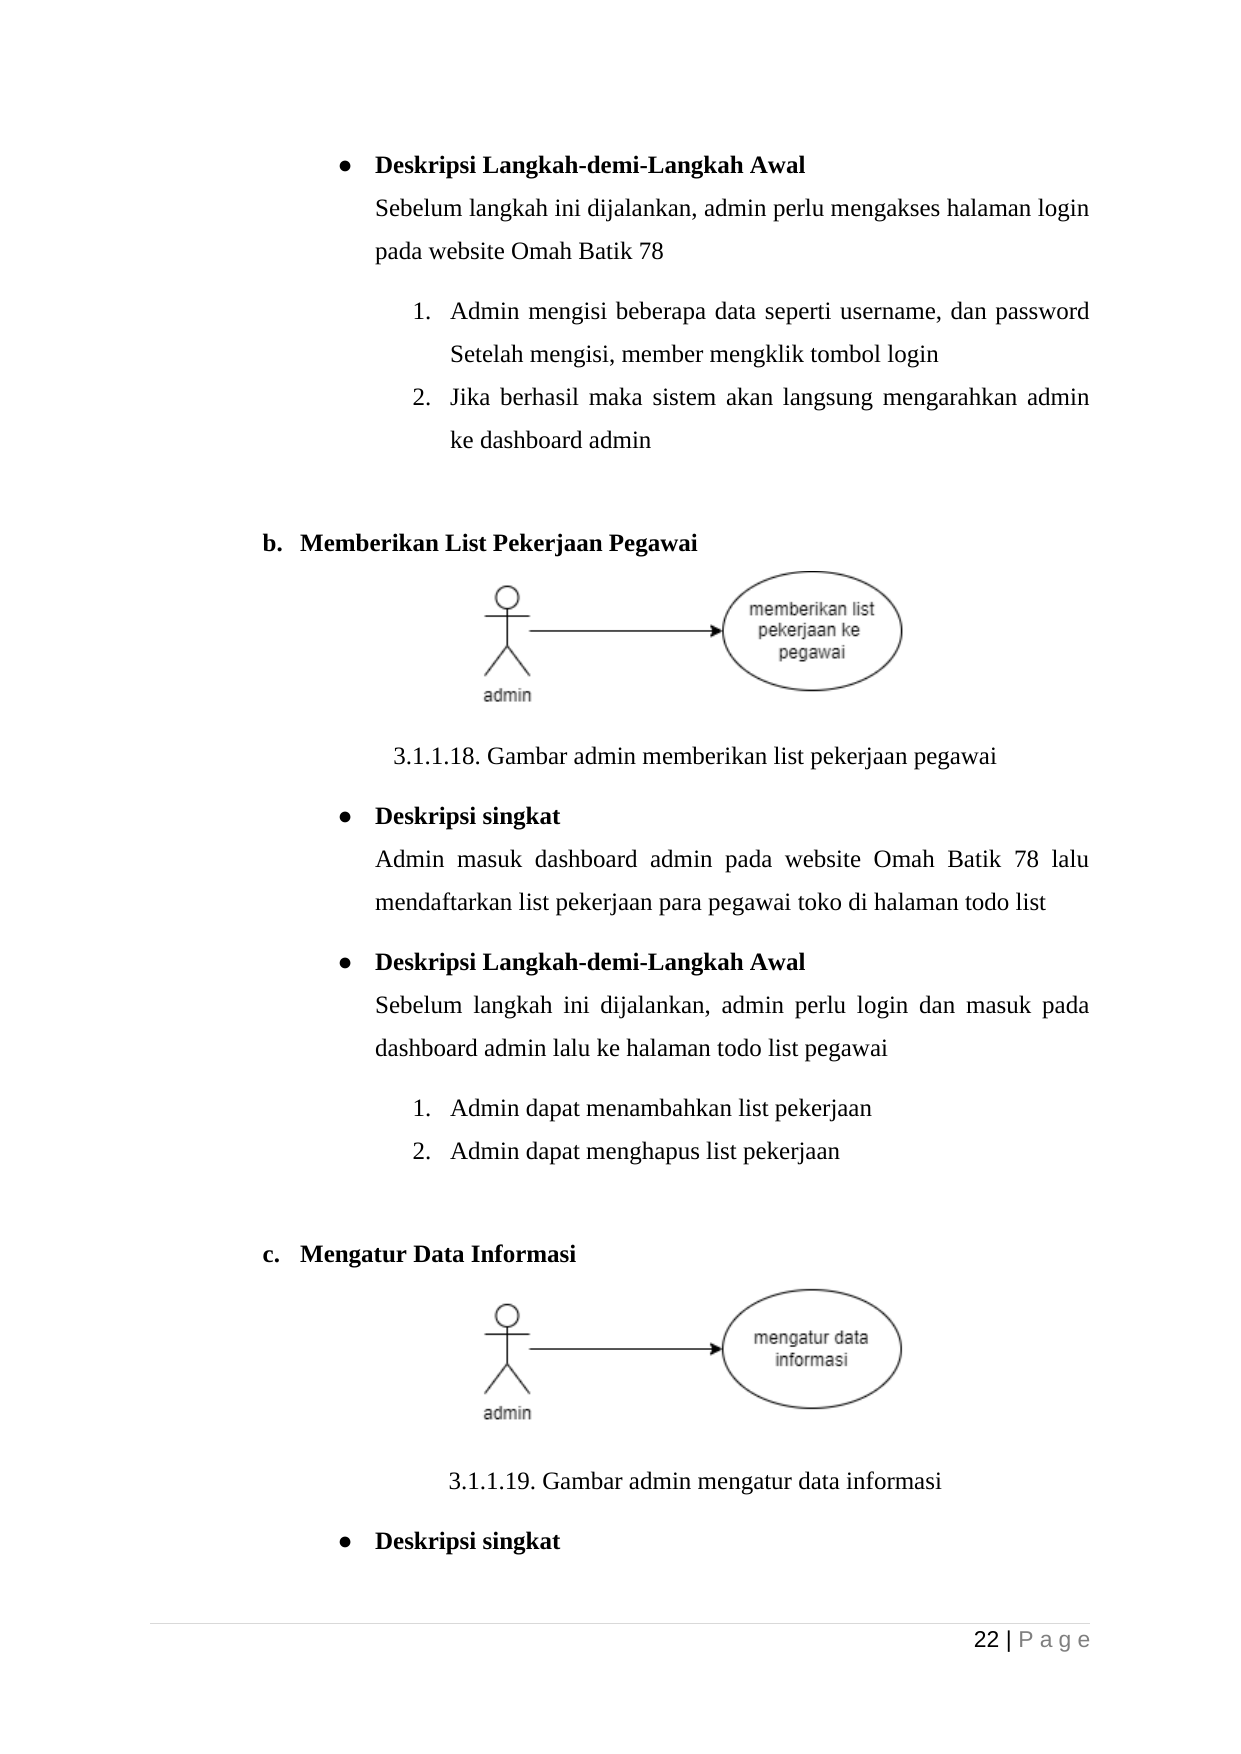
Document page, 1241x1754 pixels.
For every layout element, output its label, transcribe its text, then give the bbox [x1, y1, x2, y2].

list Admin dapat menambahkan list pekerjaan [412, 1093, 1090, 1122]
list Deskripsi singkat [337, 801, 1090, 830]
list Deskripsi Langkah-demi-Langkah Awal [337, 947, 1090, 976]
list Jika berhasil maka sistem akan langsung mengarahkan admin ke dashboard admin [412, 382, 1090, 454]
text Sebelum langkah ini dijalankan, admin perlu login dan masuk pada dashboard admin lalu ke halaman todo list pegawai [375, 990, 1090, 1062]
text Admin masuk dashboard admin pada website Omah Batik 78 lalu mendaftarkan list pekerjaan para pegawai toko di halaman todo list [375, 844, 1090, 916]
picture [474, 1282, 917, 1436]
list Deskripsi singkat [337, 1526, 1090, 1554]
text 3.1.1.18. Gambar admin memberikan list pekerjaan pegawai [300, 741, 1090, 770]
text Sebelum langkah ini dijalankan, admin perlu mengakses halaman login pada website Omah Batik 78 [375, 193, 1090, 265]
list Admin mengisi beberapa data seperti username, dan password Setelah mengisi, member mengklik tombol login [412, 296, 1090, 368]
list Deskripsi Langkah-demi-Langkah Awal [337, 150, 1090, 179]
list Mengatur Data Informasi [262, 1239, 1090, 1268]
list Memberikan List Pekerjaan Pegawai [262, 528, 1090, 557]
list Admin dapat menghapus list pekerjaan [412, 1136, 1090, 1165]
text 3.1.1.19. Gambar admin mengatur data informasi [300, 1466, 1090, 1495]
picture [474, 571, 916, 711]
